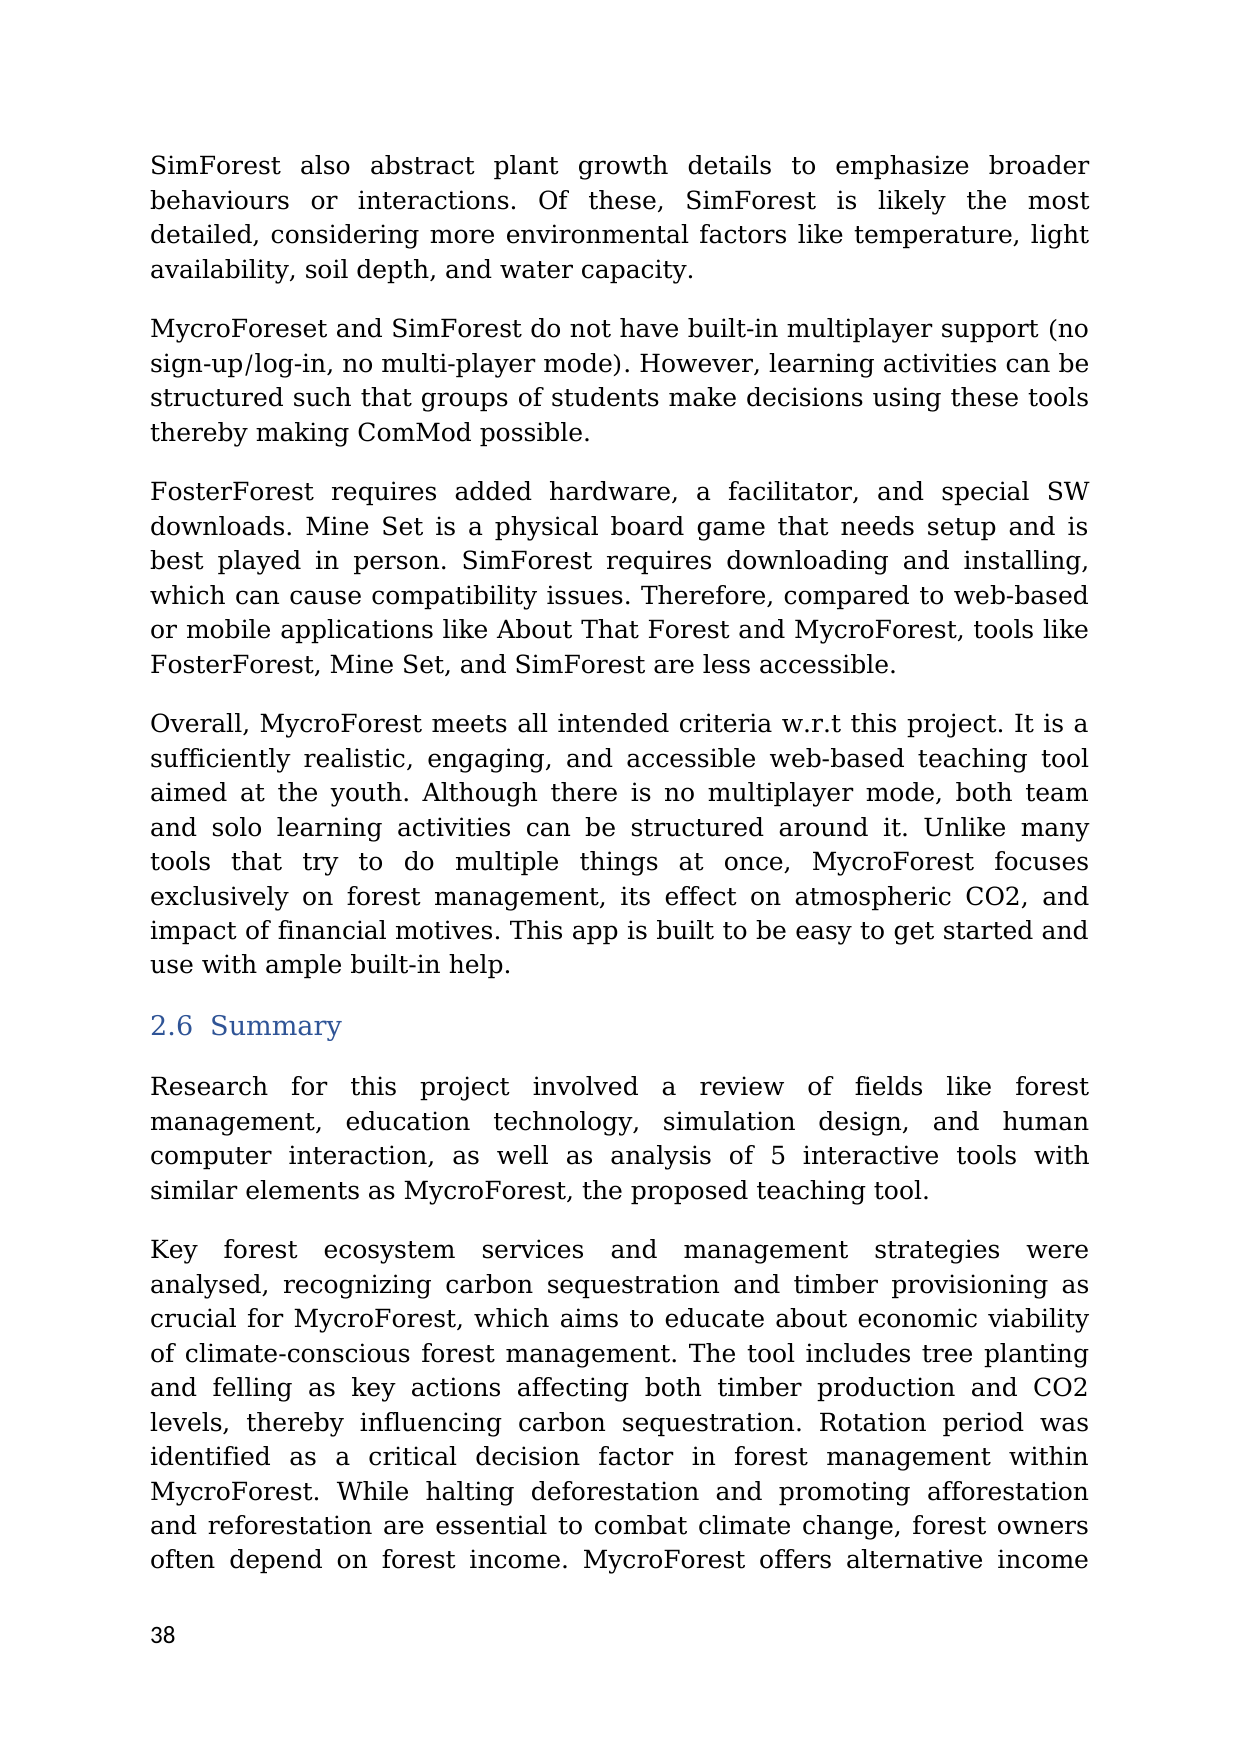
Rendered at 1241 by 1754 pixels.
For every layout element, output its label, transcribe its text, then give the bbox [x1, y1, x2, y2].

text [150, 1234, 1090, 1574]
subtitle Summary [150, 1008, 1090, 1041]
text MycroForeset and SimForest do not have built-in multiplayer support (no sign-up/log-in, no multi-player mode). However, learning activities can be structured such that groups of students make decisions using these tools thereby making ComMod possible. [150, 313, 1090, 446]
text Research for this project involved a review of fields like forest management, education technology, simulation design, and human computer interaction, as well as analysis of 5 interactive tools with similar elements as MycroForest, the proposed teaching tool. [150, 1071, 1090, 1204]
text FosterForest requires added hardware, a facilitator, and special SW downloads. Mine Set is a physical board game that needs setup and is best played in person. SimForest requires downloading and installing, which can cause compatibility issues. Therefore, compared to web-based or mobile applications like About That Forest and MycroForest, tools like FosterForest, Mine Set, and SimForest are less accessible. [150, 476, 1090, 678]
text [150, 150, 1090, 283]
text Overall, MycroForest meets all intended criteria w.r.t this project. It is a sufficiently realistic, engaging, and accessible web-based teaching tool aimed at the youth. Although there is no multiplayer mode, both team and solo learning activities can be structured around it. Unlike many tools that try to do multiple things at once, MycroForest focuses exclusively on forest management, its effect on atmospheric CO2, and impact of financial motives. This app is built to be easy to get started and use with ample built-in help. [150, 708, 1090, 979]
